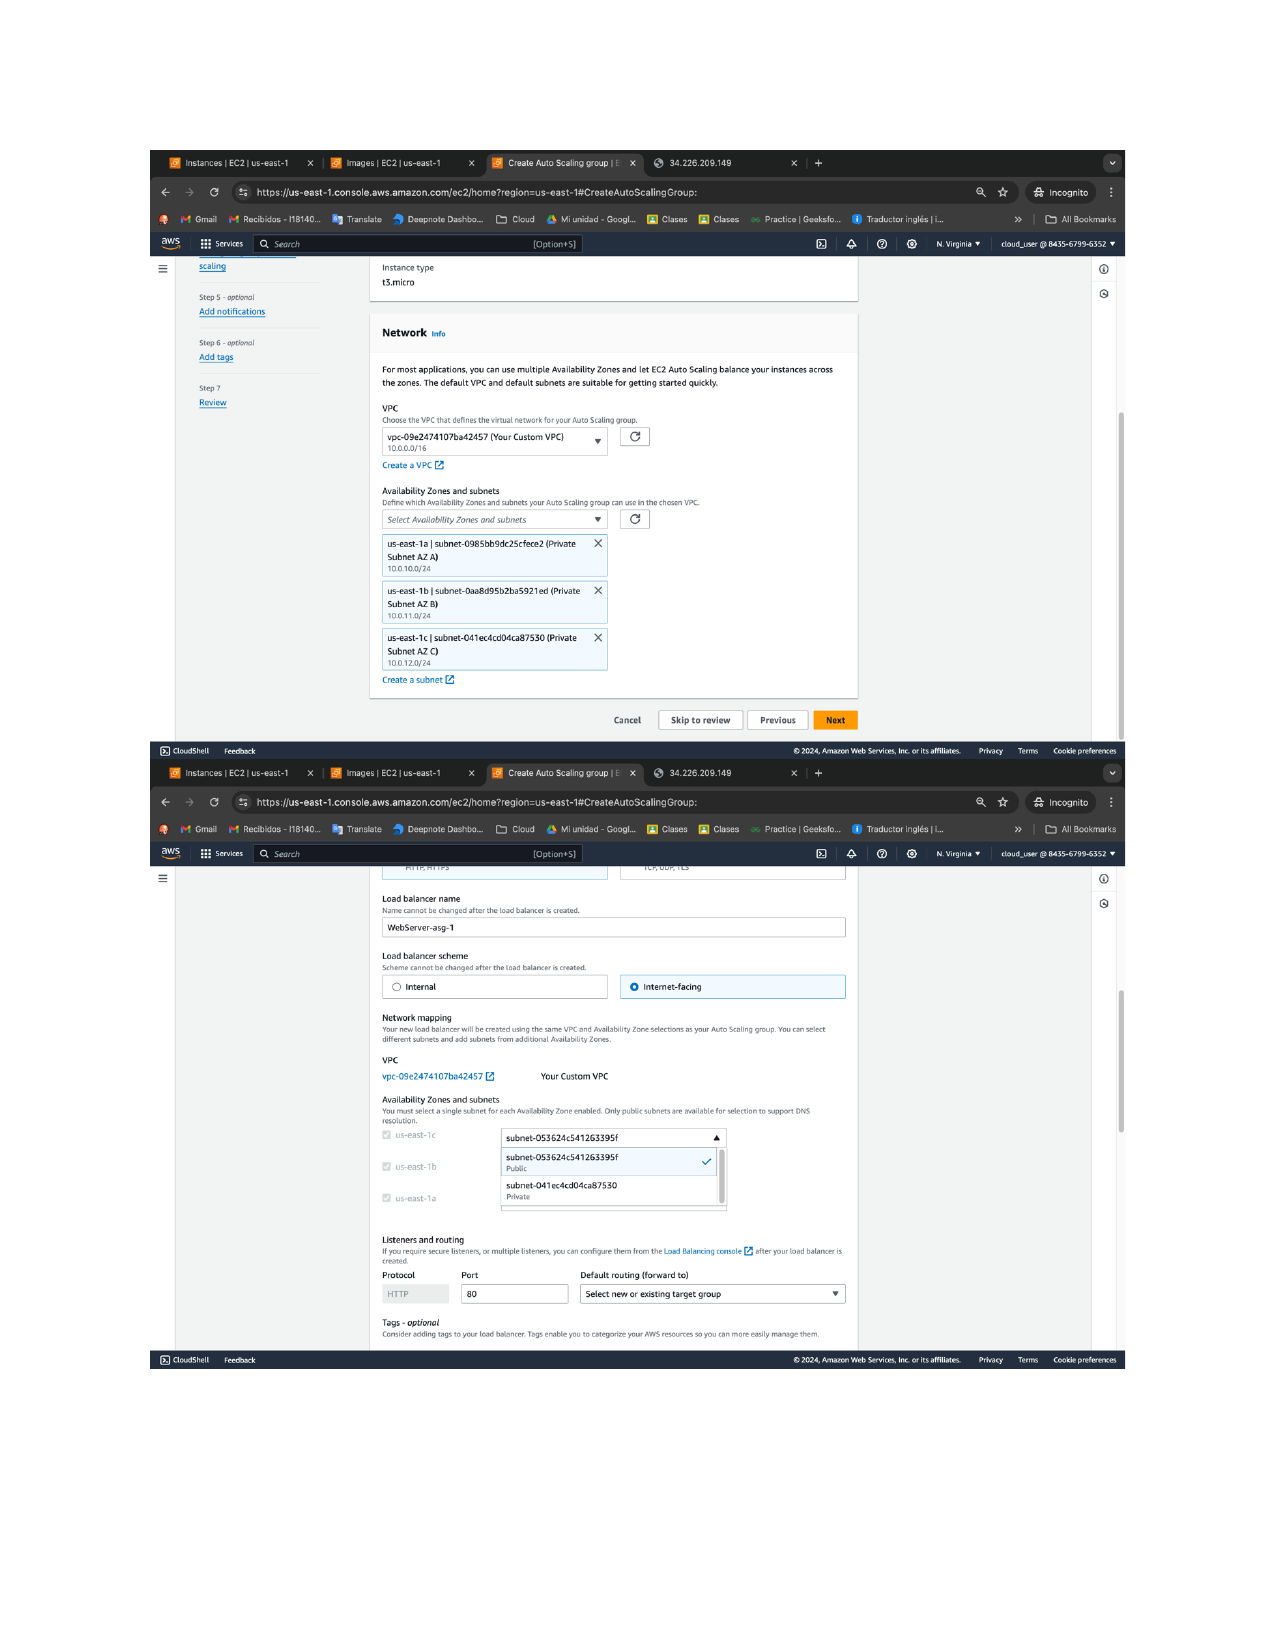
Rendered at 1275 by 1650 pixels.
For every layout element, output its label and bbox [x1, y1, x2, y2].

picture [150, 150, 1125, 1369]
